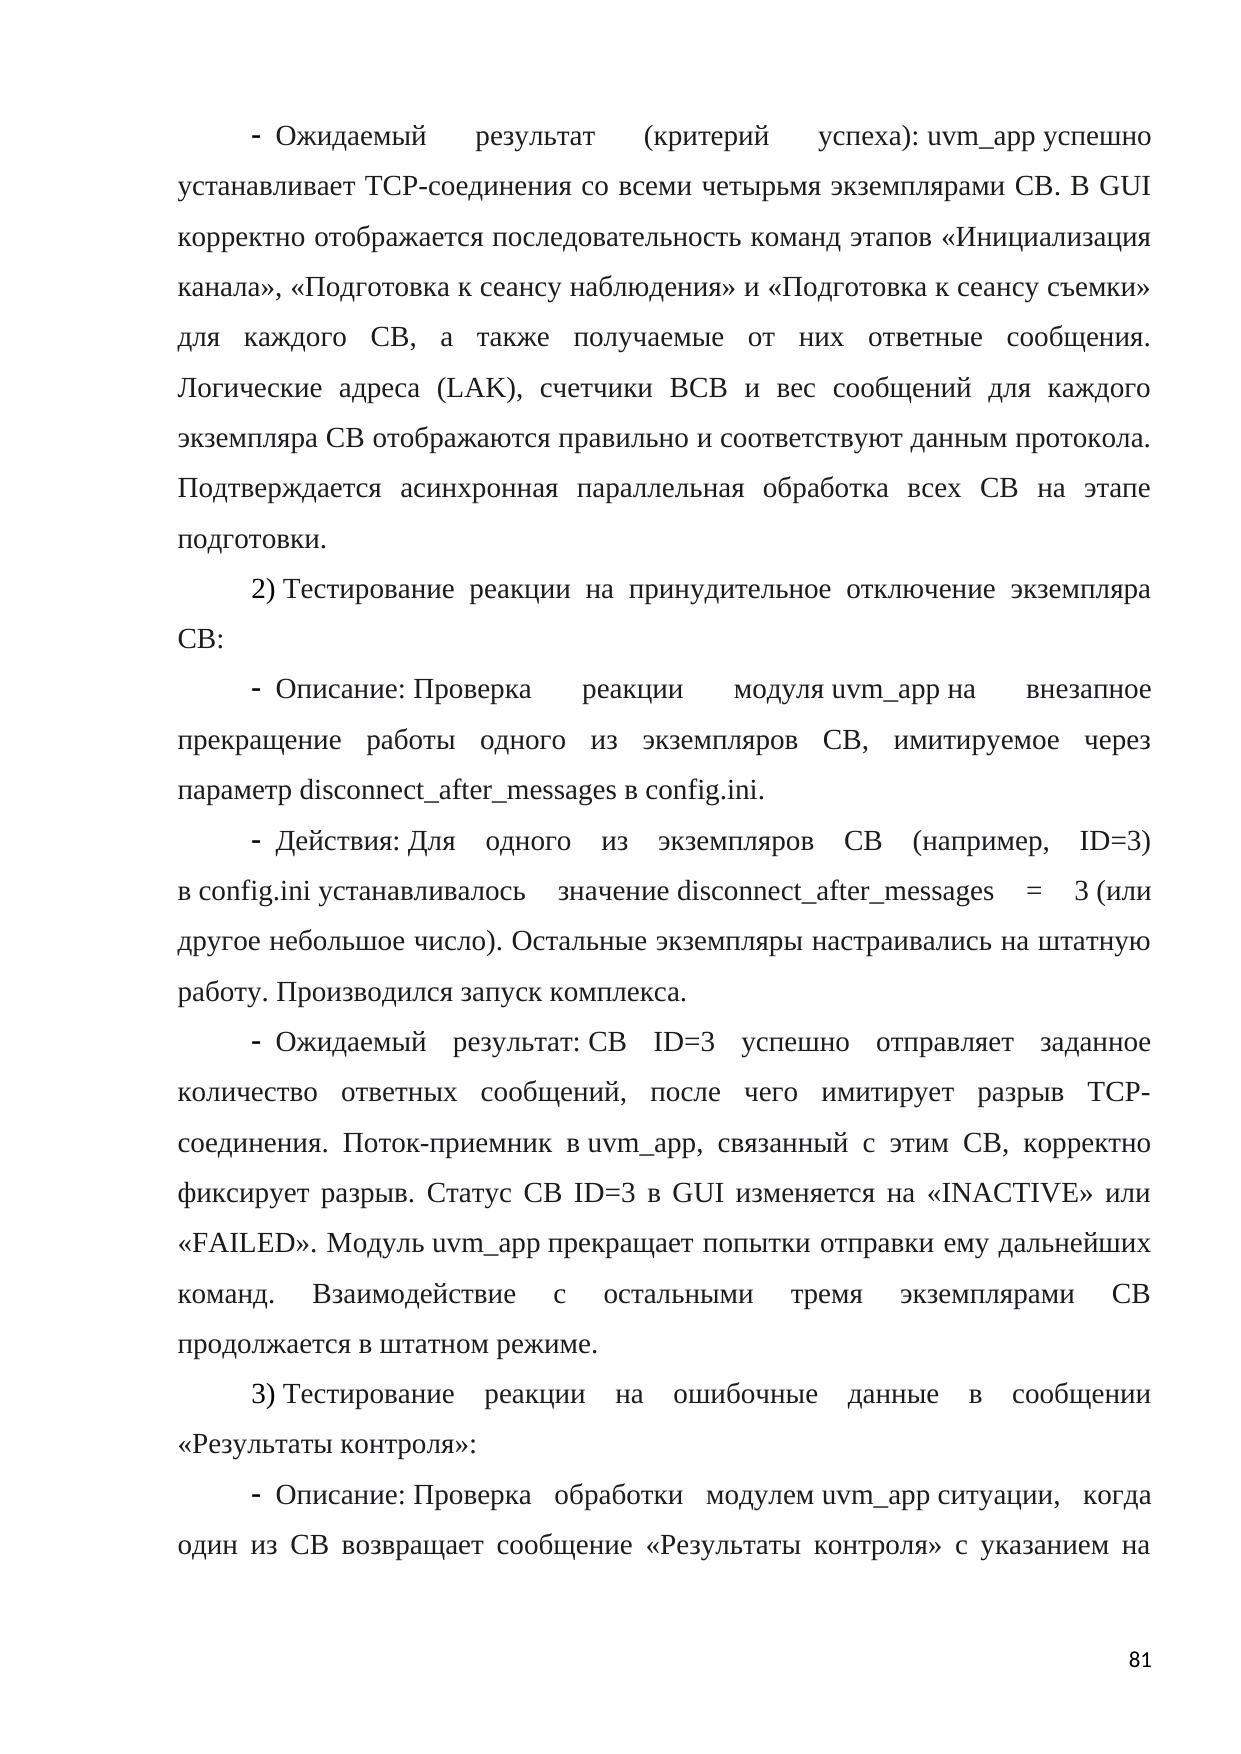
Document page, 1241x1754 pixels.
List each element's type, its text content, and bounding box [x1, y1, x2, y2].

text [177, 1477, 1152, 1561]
text Описание: Проверка реакции модуля uvm_app на внезапное прекращение работы одного из экземпляров СВ, имитируемое через параметр disconnect_after_messages в config.ini. [177, 672, 1152, 806]
text Действия: Для одного из экземпляров СВ (например, ID=3) в config.ini устанавливалось значение disconnect_after_messages = 3 (или другое небольшое число). Остальные экземпляры настраивались на штатную работу. Производился запуск комплекса. [177, 823, 1152, 1007]
text Ожидаемый результат: СВ ID=3 успешно отправляет заданное количество ответных сообщений, после чего имитирует разрыв TCP-соединения. Поток-приемник в uvm_app, связанный с этим СВ, корректно фиксирует разрыв. Статус СВ ID=3 в GUI изменяется на «INACTIVE» или «FAILED». Модуль uvm_app прекращает попытки отправки ему дальнейших команд. Взаимодействие с остальными тремя экземплярами СВ продолжается в штатном режиме. [177, 1024, 1152, 1359]
text Тестирование реакции на ошибочные данные в сообщении «Результаты контроля»: [177, 1376, 1152, 1460]
text Ожидаемый результат (критерий успеха): uvm_app успешно устанавливает TCP-соединения со всеми четырьмя экземплярами СВ. В GUI корректно отображается последовательность команд этапов «Инициализация канала», «Подготовка к сеансу наблюдения» и «Подготовка к сеансу съемки» для каждого СВ, а также получаемые от них ответные сообщения. Логические адреса (LAK), счетчики BCB и вес сообщений для каждого экземпляра СВ отображаются правильно и соответствуют данным протокола. Подтверждается асинхронная параллельная обработка всех СВ на этапе подготовки. [177, 118, 1152, 554]
text Тестирование реакции на принудительное отключение экземпляра СВ: [177, 571, 1152, 655]
